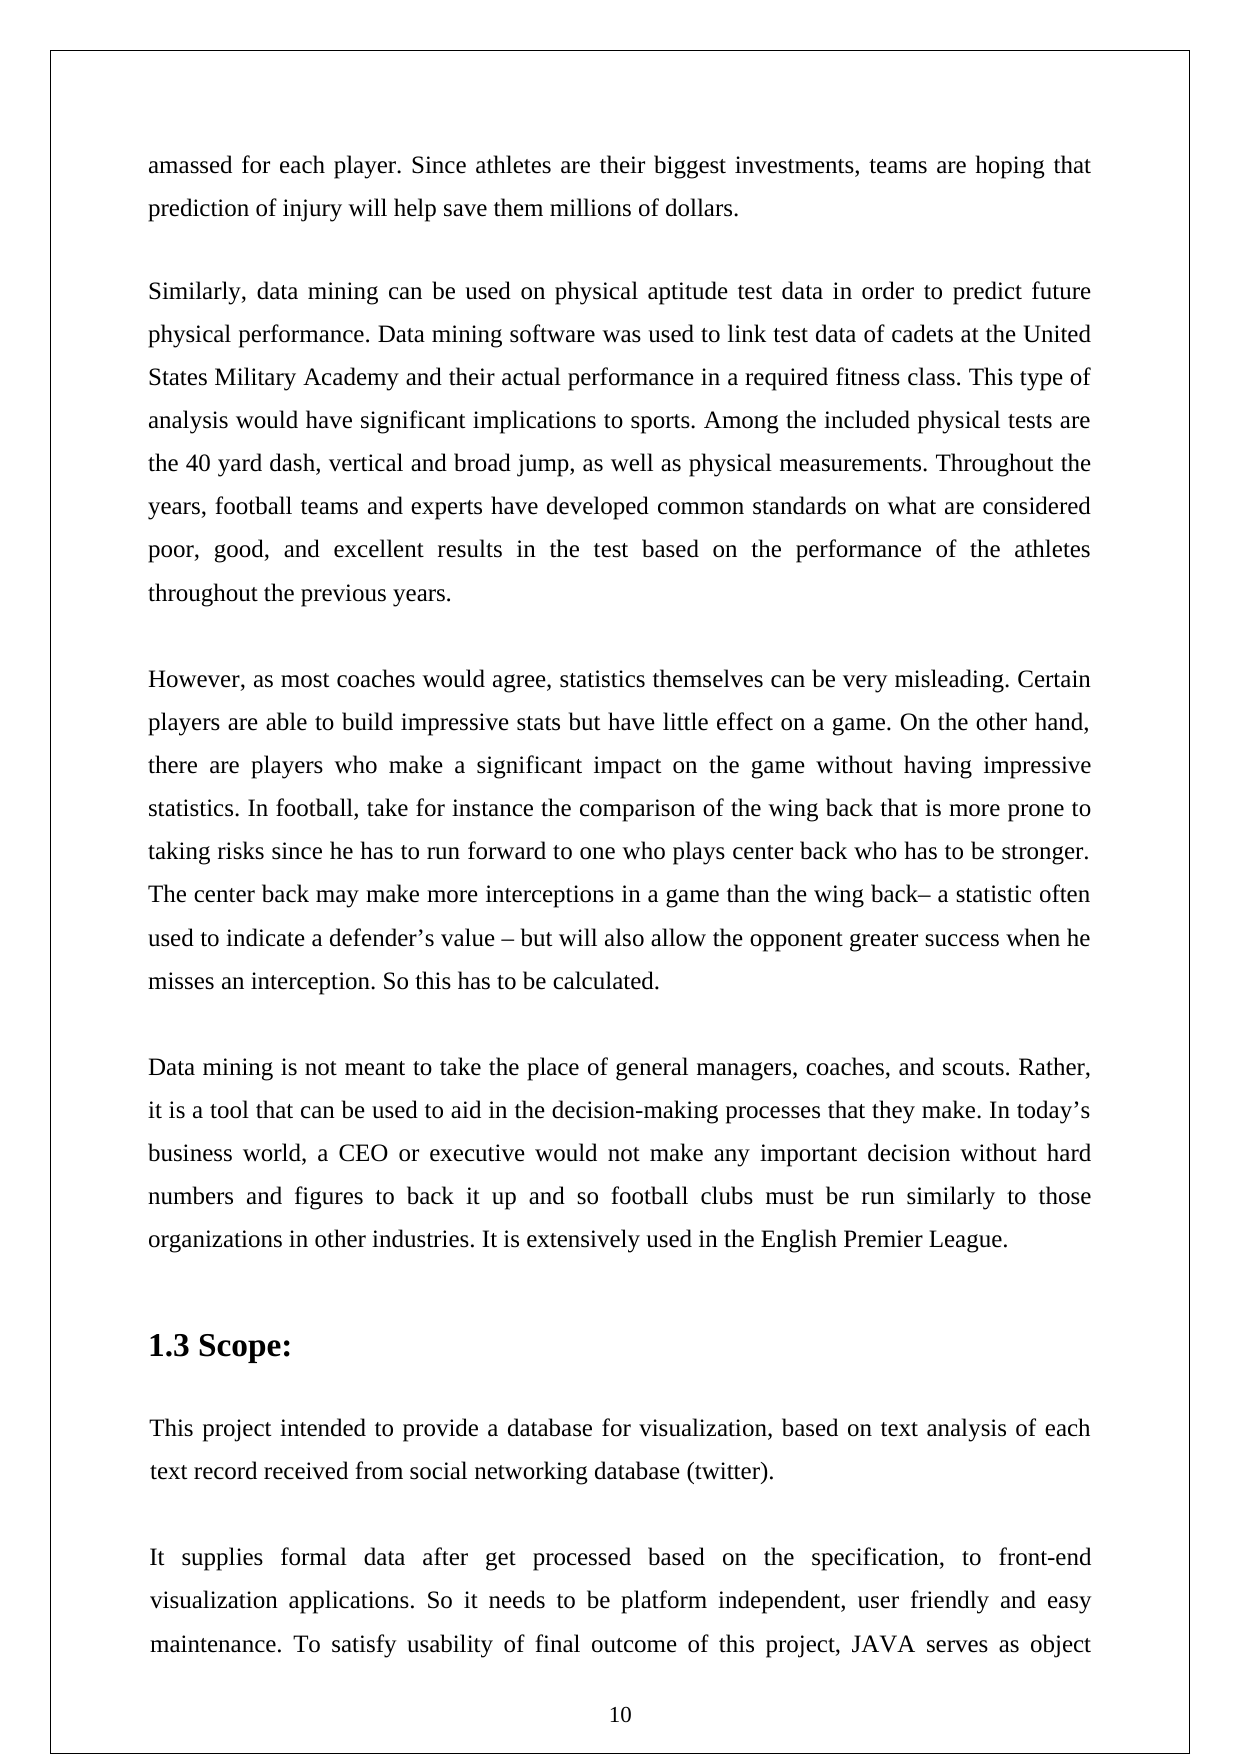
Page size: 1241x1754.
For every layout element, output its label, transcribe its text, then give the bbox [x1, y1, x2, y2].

text However, as most coaches would agree, statistics themselves can be very misleading. Certain players are able to build impressive stats but have little effect on a game. On the other hand, there are players who make a significant impact on the game without having impressive statistics. In football, take for instance the comparison of the wing back that is more prone to taking risks since he has to run forward to one who plays center back who has to be stronger. The center back may make more interceptions in a game than the wing back– a statistic often used to indicate a defender’s value – but will also allow the opponent greater success when he misses an interception. So this has to be calculated. [148, 664, 1092, 994]
text 1.3 Scope: [148, 1325, 1092, 1363]
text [148, 150, 1092, 222]
text Data mining is not meant to take the place of general managers, coaches, and scouts. Rather, it is a tool that can be used to aid in the decision-making processes that they make. In today’s business world, a CEO or executive would not make any important decision without hard numbers and figures to back it up and so football clubs must be run similarly to those organizations in other industries. It is extensively used in the English Premier League. [148, 1052, 1092, 1253]
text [149, 1542, 1092, 1657]
text This project intended to provide a database for visualization, based on text analysis of each text record received from social networking database (twitter). [149, 1413, 1092, 1485]
text Similarly, data mining can be used on physical aptitude test data in order to predict future physical performance. Data mining software was used to link test data of cadets at the United States Military Academy and their actual performance in a required fitness class. This type of analysis would have significant implications to sports. Among the included physical tests are the 40 yard dash, vertical and broad jump, as well as physical measurements. Throughout the years, football teams and experts have developed common standards on what are considered poor, good, and excellent results in the test based on the performance of the athletes throughout the previous years. [148, 276, 1092, 606]
